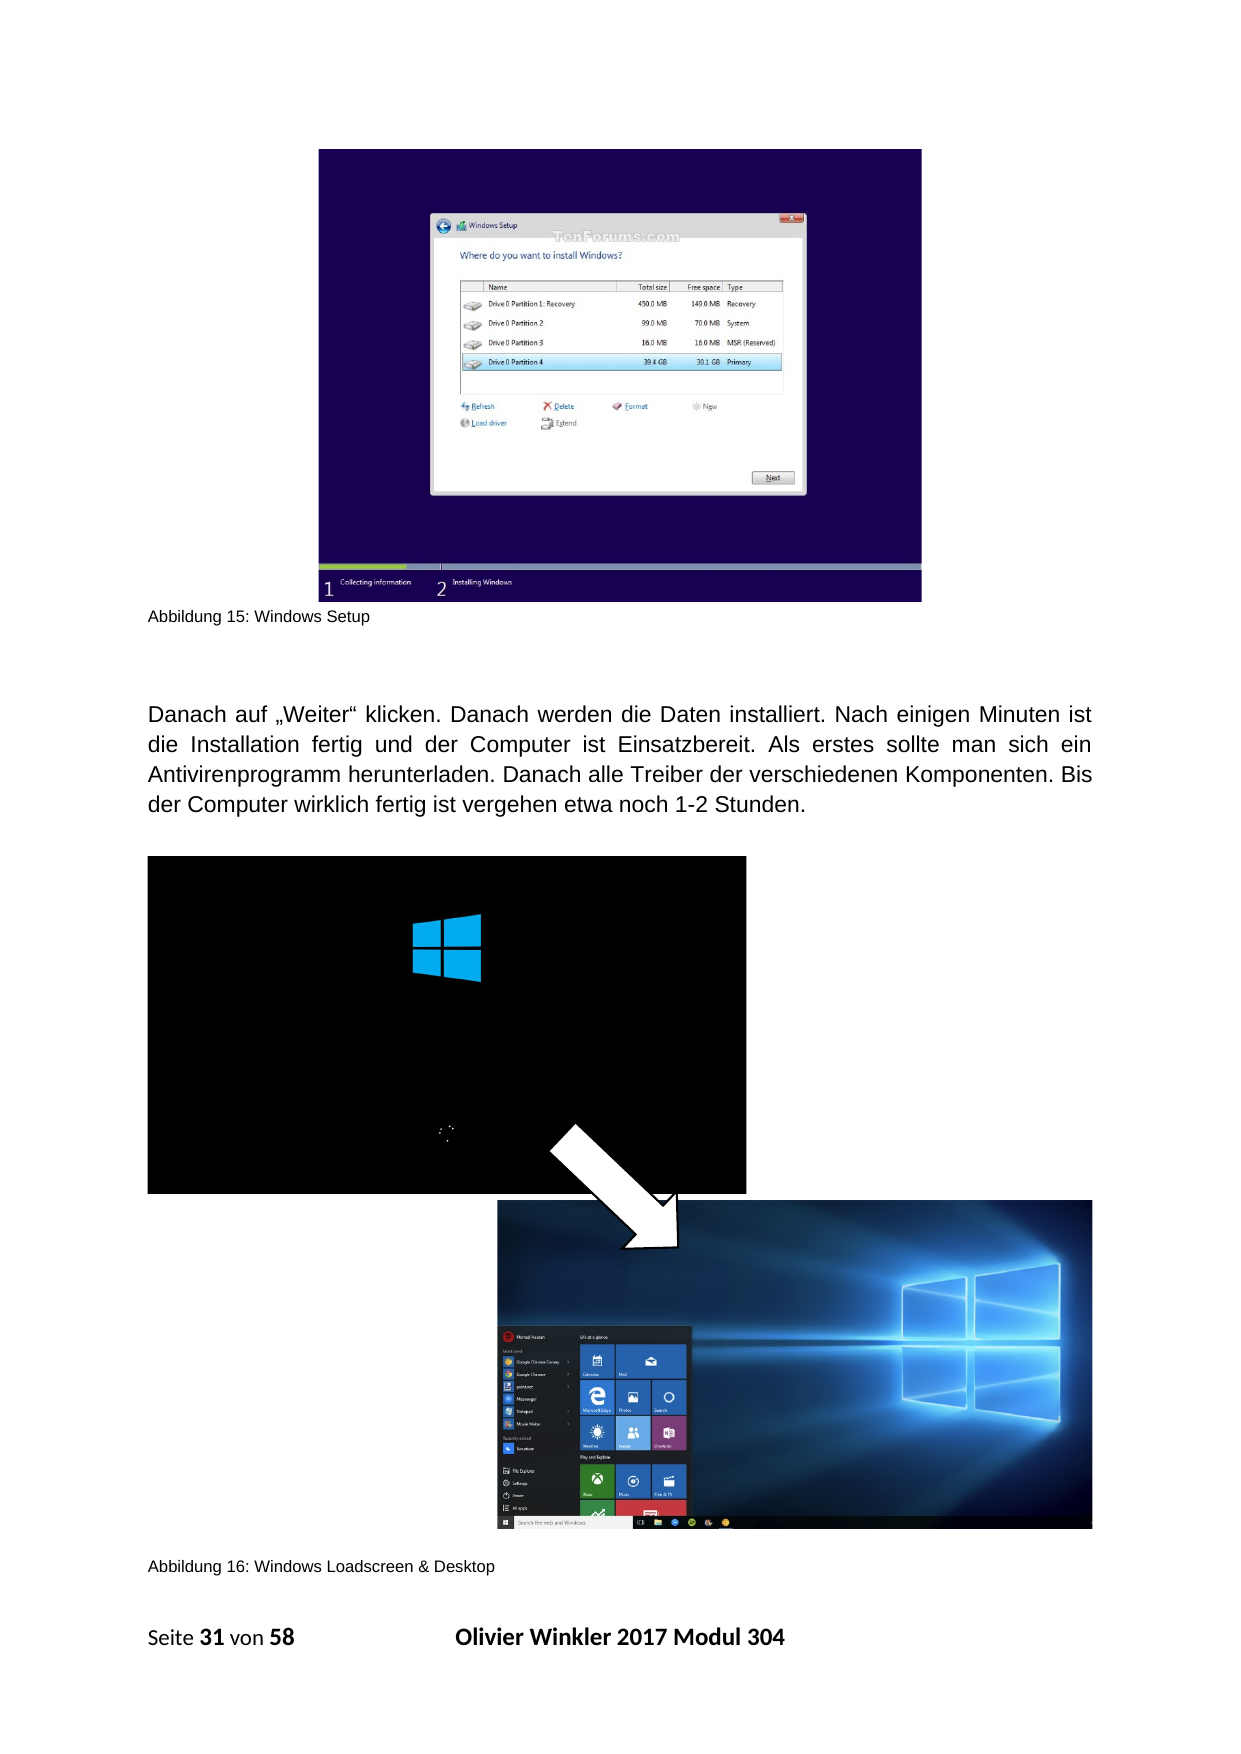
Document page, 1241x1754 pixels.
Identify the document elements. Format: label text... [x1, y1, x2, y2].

text Abbildung 15: Windows Setup [148, 607, 1093, 626]
picture [147, 856, 747, 1194]
picture [497, 1200, 1093, 1529]
text Abbildung 16: Windows Loadscreen & Desktop [148, 1557, 1093, 1576]
picture [318, 149, 922, 602]
text Danach auf „Weiter“ klicken. Danach werden die Daten installiert. Nach einigen Minuten ist die Installation fertig und der Computer ist Einsatzbereit. Als erstes sollte man sich ein Antivirenprogramm herunterladen. Danach alle Treiber der verschiedenen Komponenten. Bis der Computer wirklich fertig ist vergehen etwa noch 1-2 Stunden. [148, 701, 1093, 818]
